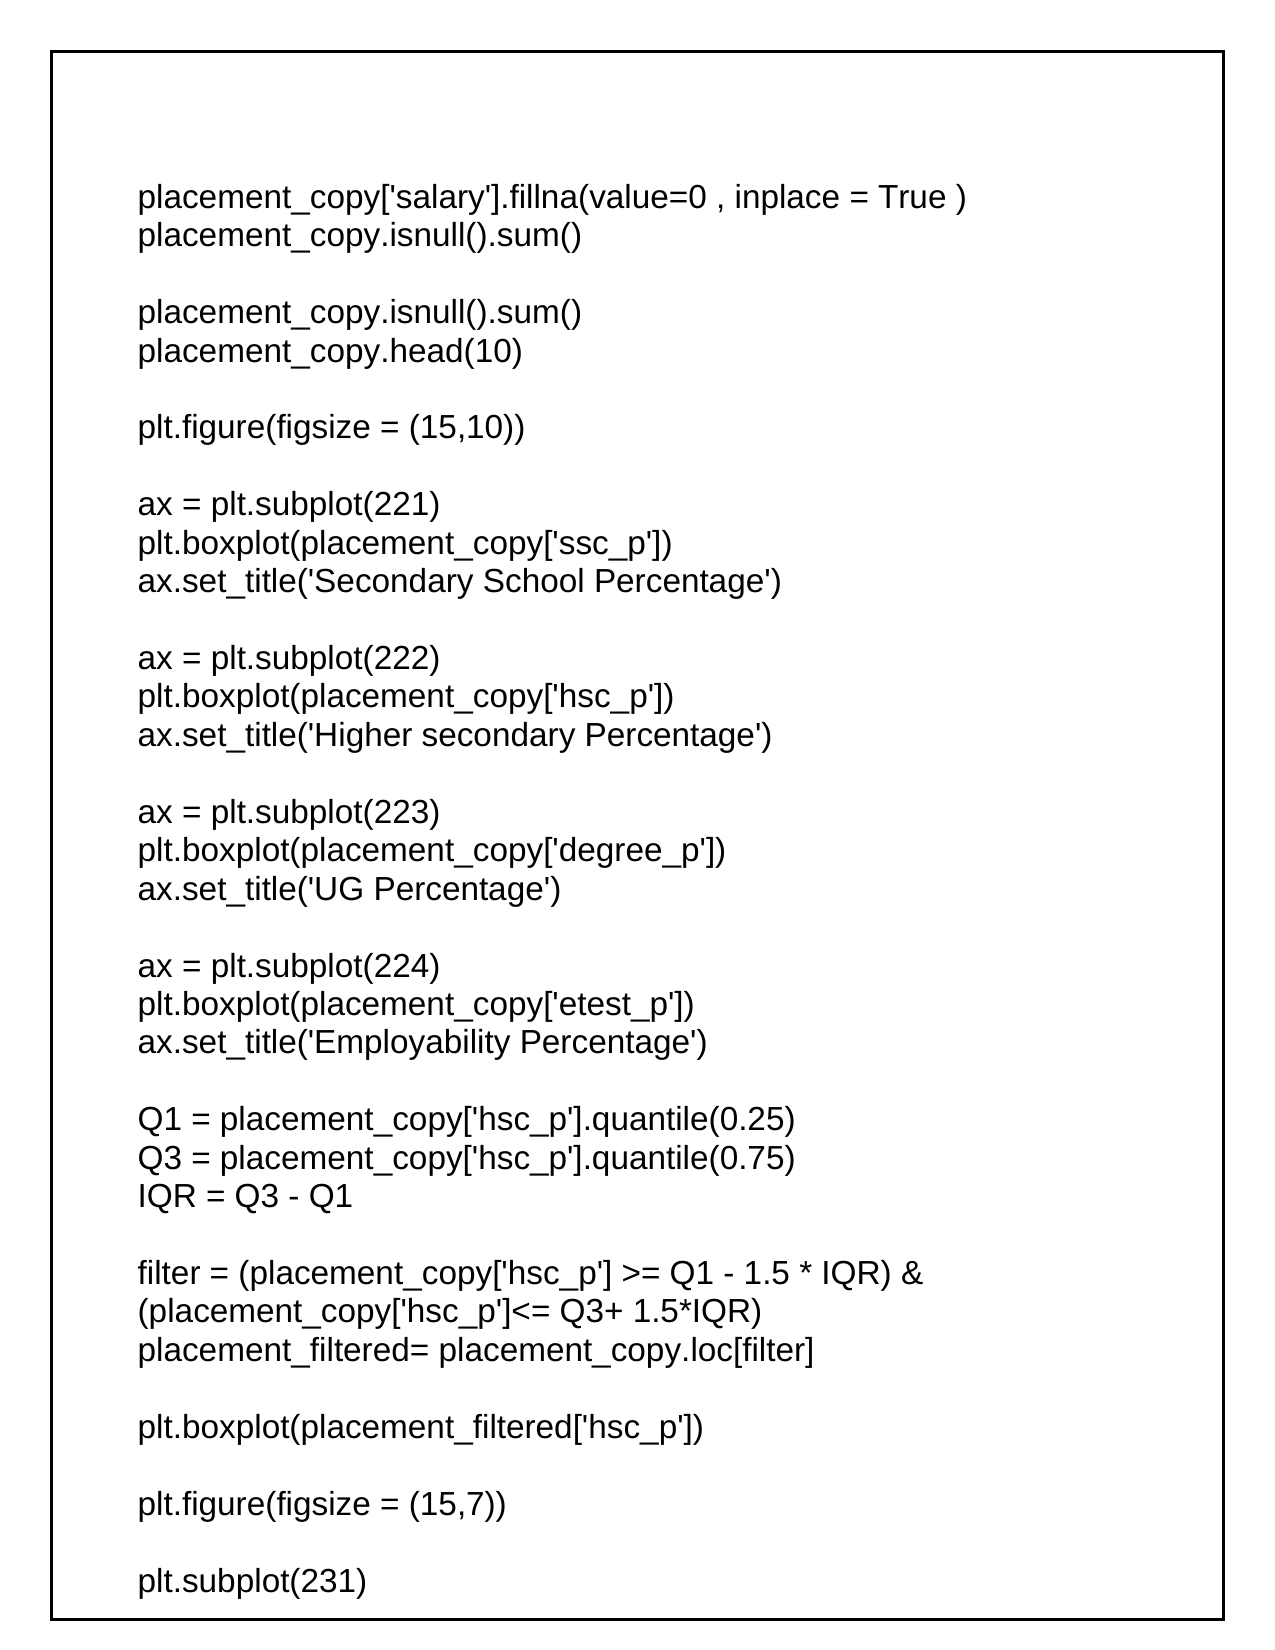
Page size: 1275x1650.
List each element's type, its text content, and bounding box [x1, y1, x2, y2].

text placement_copy['salary'].fillna(value=0 , inplace = True ) [137, 177, 1137, 215]
text plt.figure(figsize = (15,7)) [137, 1484, 1137, 1522]
text ax = plt.subplot(223) [137, 792, 1137, 830]
text ax.set_title('Higher secondary Percentage') [137, 715, 1137, 753]
text filter = (placement_copy['hsc_p'] >= Q1 - 1.5 * IQR) & (placement_copy['hsc_p']<= Q3+ 1.5*IQR) [137, 1253, 1137, 1330]
text plt.boxplot(placement_filtered['hsc_p']) [137, 1407, 1137, 1445]
text plt.boxplot(placement_copy['etest_p']) [137, 984, 1137, 1022]
text plt.subplot(231) [137, 1561, 1137, 1599]
text ax.set_title('UG Percentage') [137, 869, 1137, 907]
text plt.boxplot(placement_copy['degree_p']) [137, 830, 1137, 869]
text plt.boxplot(placement_copy['hsc_p']) [137, 677, 1137, 715]
text placement_copy.isnull().sum() [137, 215, 1137, 254]
text ax = plt.subplot(222) [137, 638, 1137, 677]
text ax.set_title('Employability Percentage') [137, 1022, 1137, 1061]
text ax.set_title('Secondary School Percentage') [137, 561, 1137, 600]
text placement_copy.isnull().sum() [137, 292, 1137, 331]
text plt.figure(figsize = (15,10)) [137, 407, 1137, 446]
text placement_copy.head(10) [137, 331, 1137, 369]
text ax = plt.subplot(224) [137, 946, 1137, 984]
text IQR = Q3 - Q1 [137, 1176, 1137, 1215]
text Q3 = placement_copy['hsc_p'].quantile(0.75) [137, 1138, 1137, 1176]
text ax = plt.subplot(221) [137, 484, 1137, 523]
text placement_filtered= placement_copy.loc[filter] [137, 1330, 1137, 1368]
text plt.boxplot(placement_copy['ssc_p']) [137, 523, 1137, 561]
text Q1 = placement_copy['hsc_p'].quantile(0.25) [137, 1099, 1137, 1138]
